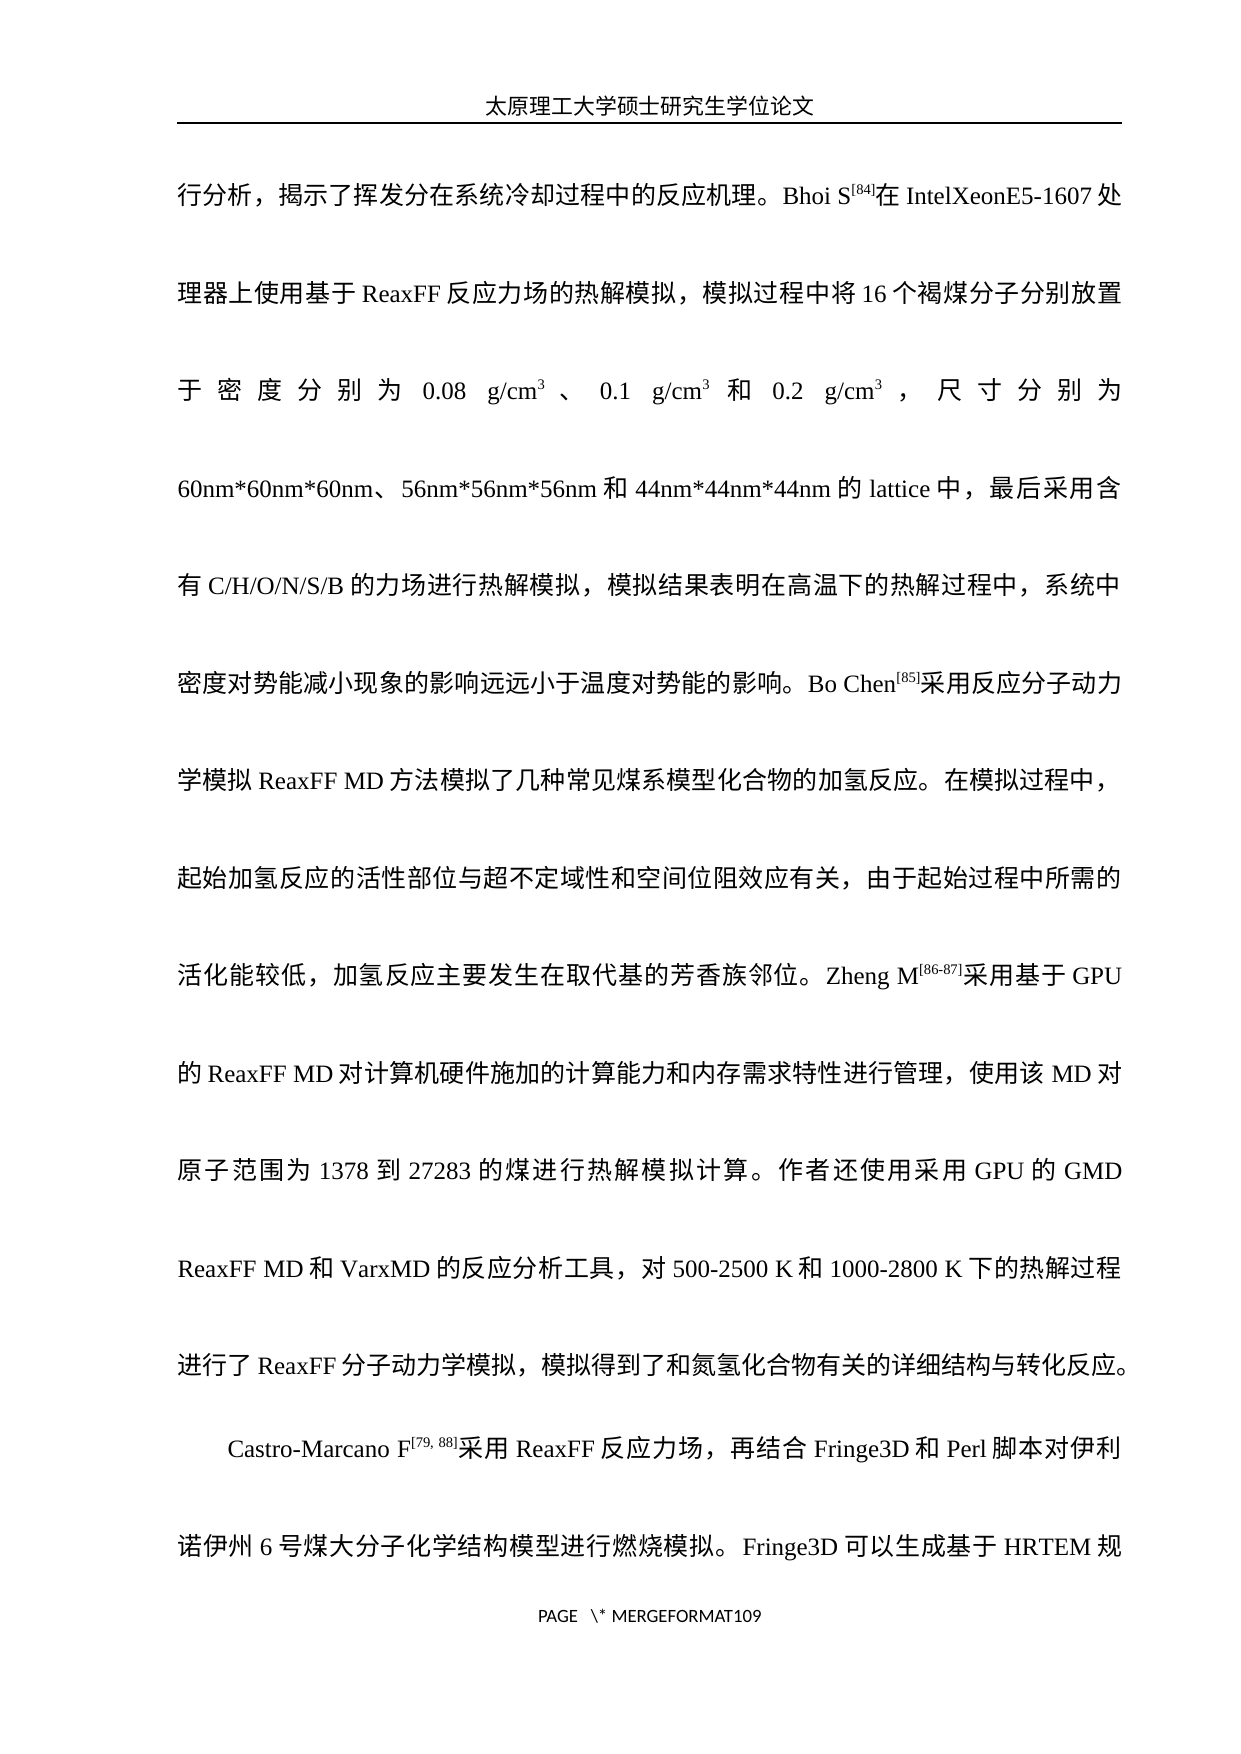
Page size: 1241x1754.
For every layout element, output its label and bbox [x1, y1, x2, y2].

text [177, 1414, 1122, 1577]
text [177, 161, 1122, 1396]
